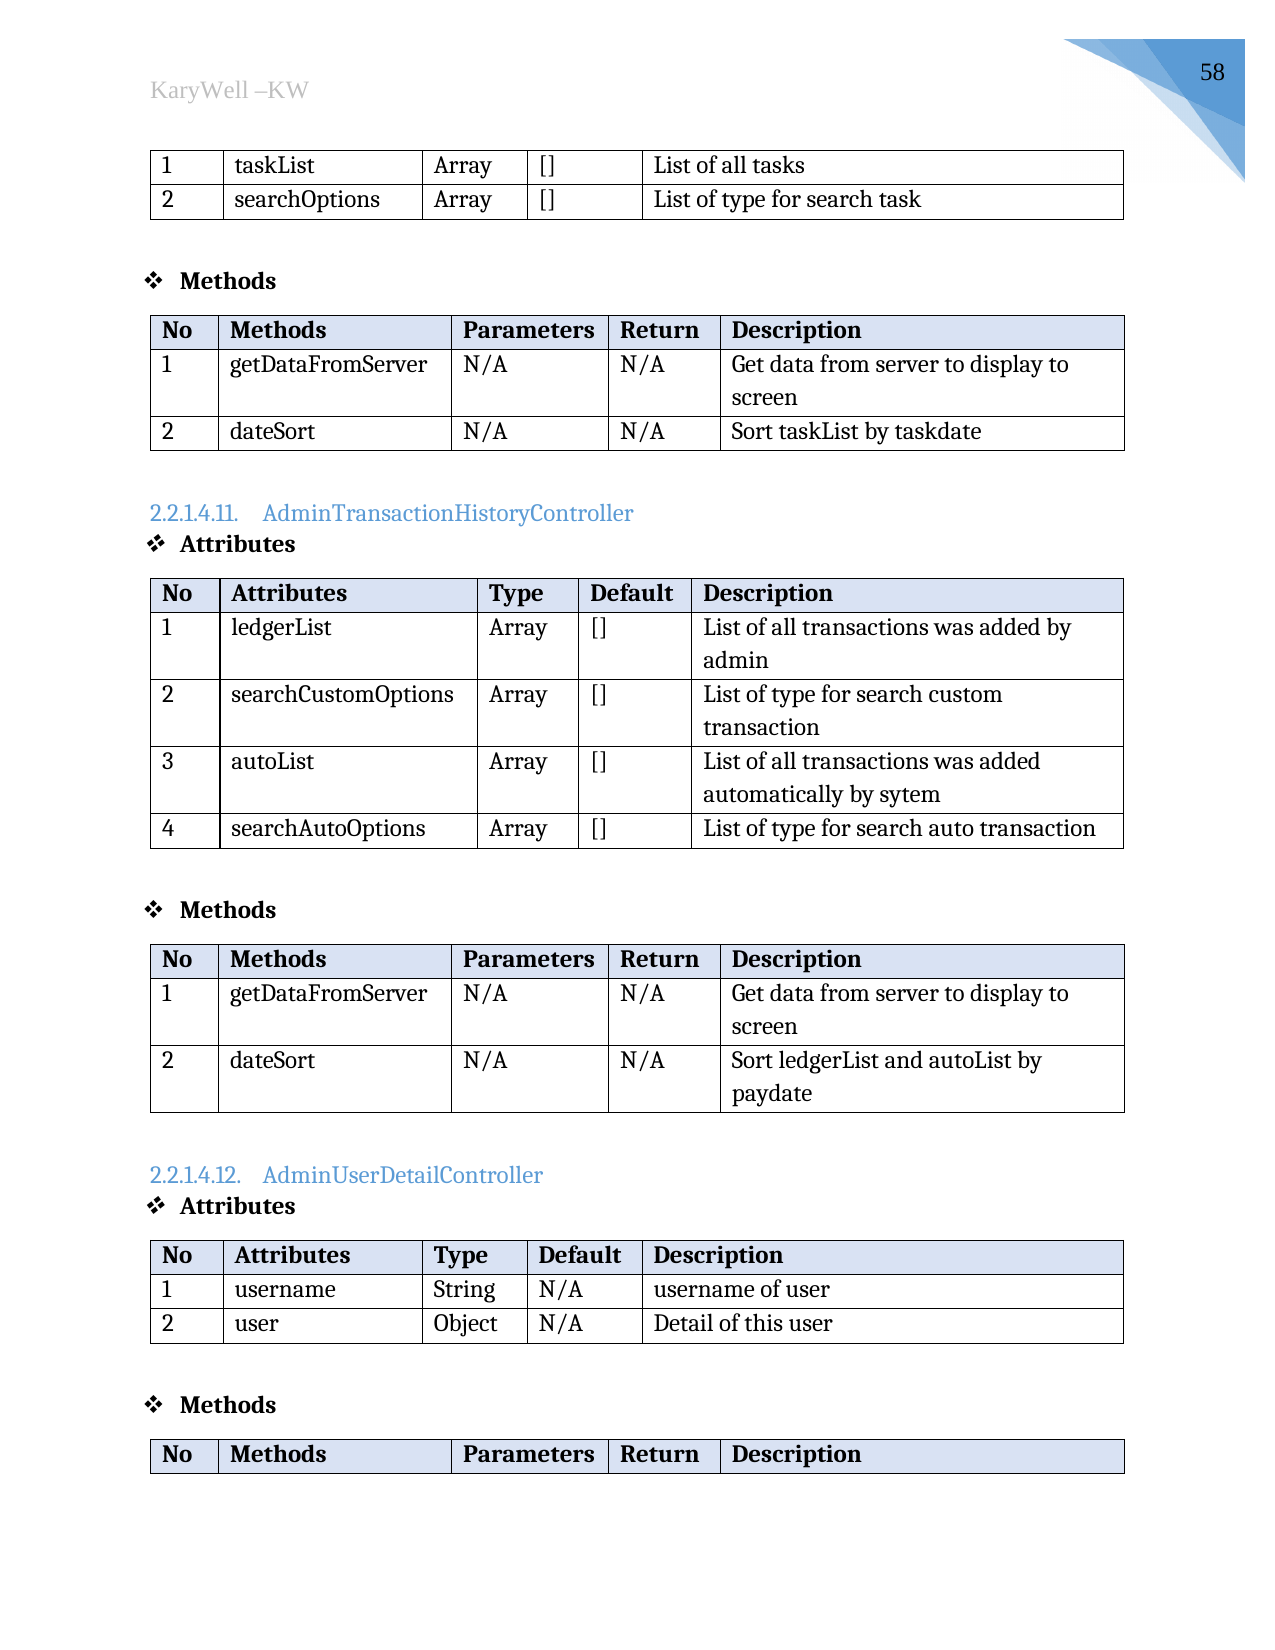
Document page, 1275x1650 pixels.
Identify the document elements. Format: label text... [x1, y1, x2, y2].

table_cell Sort ledgerList and autoList by paydate [721, 1046, 1124, 1112]
table_header Return [609, 1440, 720, 1473]
table_cell List of type for search custom transaction [692, 680, 1123, 746]
table_header Attributes [224, 1241, 422, 1274]
table_cell taskList [224, 151, 422, 184]
table_cell 3 [151, 747, 219, 813]
subtitle AdminTransactionHistoryController [150, 499, 1125, 528]
table_header No [151, 1440, 218, 1473]
table_cell [] [579, 613, 691, 679]
list Attributes [142, 1192, 1125, 1221]
table_cell Get data from server to display to screen [721, 350, 1124, 416]
table_cell N/A [609, 1046, 720, 1112]
table_cell String [423, 1275, 527, 1308]
table_header Default [579, 579, 691, 612]
table_cell searchCustomOptions [221, 680, 477, 746]
table_cell 1 [151, 350, 218, 416]
subtitle AdminUserDetailController [150, 1161, 1125, 1190]
table_header Parameters [452, 945, 608, 978]
table_cell Array [478, 747, 578, 813]
table_cell Array [478, 680, 578, 746]
table_cell 2 [151, 1309, 223, 1342]
table_cell N/A [452, 417, 608, 450]
table_cell Array [423, 151, 527, 184]
table_header Methods [219, 316, 451, 349]
table_header No [151, 579, 219, 612]
table_cell dateSort [219, 417, 451, 450]
table_cell 2 [151, 417, 218, 450]
table_header No [151, 316, 218, 349]
list Methods [142, 896, 1125, 925]
table_header Parameters [452, 316, 608, 349]
table_cell N/A [452, 350, 608, 416]
table_cell N/A [609, 417, 720, 450]
table_cell 1 [151, 979, 218, 1045]
table_header Return [609, 945, 720, 978]
table_header Attributes [221, 579, 477, 612]
table_header Parameters [452, 1440, 608, 1473]
table_cell 2 [151, 680, 219, 746]
table_cell N/A [528, 1275, 642, 1308]
list Methods [142, 1391, 1125, 1420]
table_cell [] [528, 151, 642, 184]
table_header Return [609, 316, 720, 349]
table_cell List of all tasks [643, 151, 1123, 184]
table_cell N/A [609, 979, 720, 1045]
table_cell List of type for search auto transaction [692, 814, 1123, 847]
table_cell Array [478, 814, 578, 847]
table_cell 4 [151, 814, 219, 847]
table_cell Detail of this user [643, 1309, 1123, 1342]
table_header Default [528, 1241, 642, 1274]
table_cell [] [528, 185, 642, 218]
table_cell List of all transactions was added by admin [692, 613, 1123, 679]
table_cell N/A [609, 350, 720, 416]
table_cell Array [423, 185, 527, 218]
table_cell 1 [151, 151, 223, 184]
table_cell [] [579, 814, 691, 847]
table_cell List of all transactions was added automatically by sytem [692, 747, 1123, 813]
table_header Type [423, 1241, 527, 1274]
table_header Description [692, 579, 1123, 612]
table_cell N/A [452, 979, 608, 1045]
table_cell 1 [151, 1275, 223, 1308]
table_cell getDataFromServer [219, 979, 451, 1045]
table_cell N/A [452, 1046, 608, 1112]
table_cell [] [579, 680, 691, 746]
table_cell autoList [221, 747, 477, 813]
table_header Description [721, 1440, 1124, 1473]
table_header Description [721, 316, 1124, 349]
table_cell username of user [643, 1275, 1123, 1308]
table_cell [] [579, 747, 691, 813]
table_cell N/A [528, 1309, 642, 1342]
table_header Description [721, 945, 1124, 978]
list Methods [142, 267, 1125, 296]
table_header Methods [219, 1440, 451, 1473]
table_header Methods [219, 945, 451, 978]
table_cell ledgerList [221, 613, 477, 679]
table_cell 2 [151, 1046, 218, 1112]
table_cell username [224, 1275, 422, 1308]
picture [1061, 39, 1245, 183]
table_header No [151, 1241, 223, 1274]
table_cell searchAutoOptions [221, 814, 477, 847]
table_cell getDataFromServer [219, 350, 451, 416]
table_cell 1 [151, 613, 219, 679]
table_cell user [224, 1309, 422, 1342]
list Attributes [142, 530, 1125, 559]
table_cell Sort taskList by taskdate [721, 417, 1124, 450]
table_cell Array [478, 613, 578, 679]
table_cell searchOptions [224, 185, 422, 218]
table_header Type [478, 579, 578, 612]
table_header Description [643, 1241, 1123, 1274]
table_header No [151, 945, 218, 978]
table_cell Object [423, 1309, 527, 1342]
table_cell dateSort [219, 1046, 451, 1112]
table_cell List of type for search task [643, 185, 1123, 218]
table_cell Get data from server to display to screen [721, 979, 1124, 1045]
table_cell 2 [151, 185, 223, 218]
